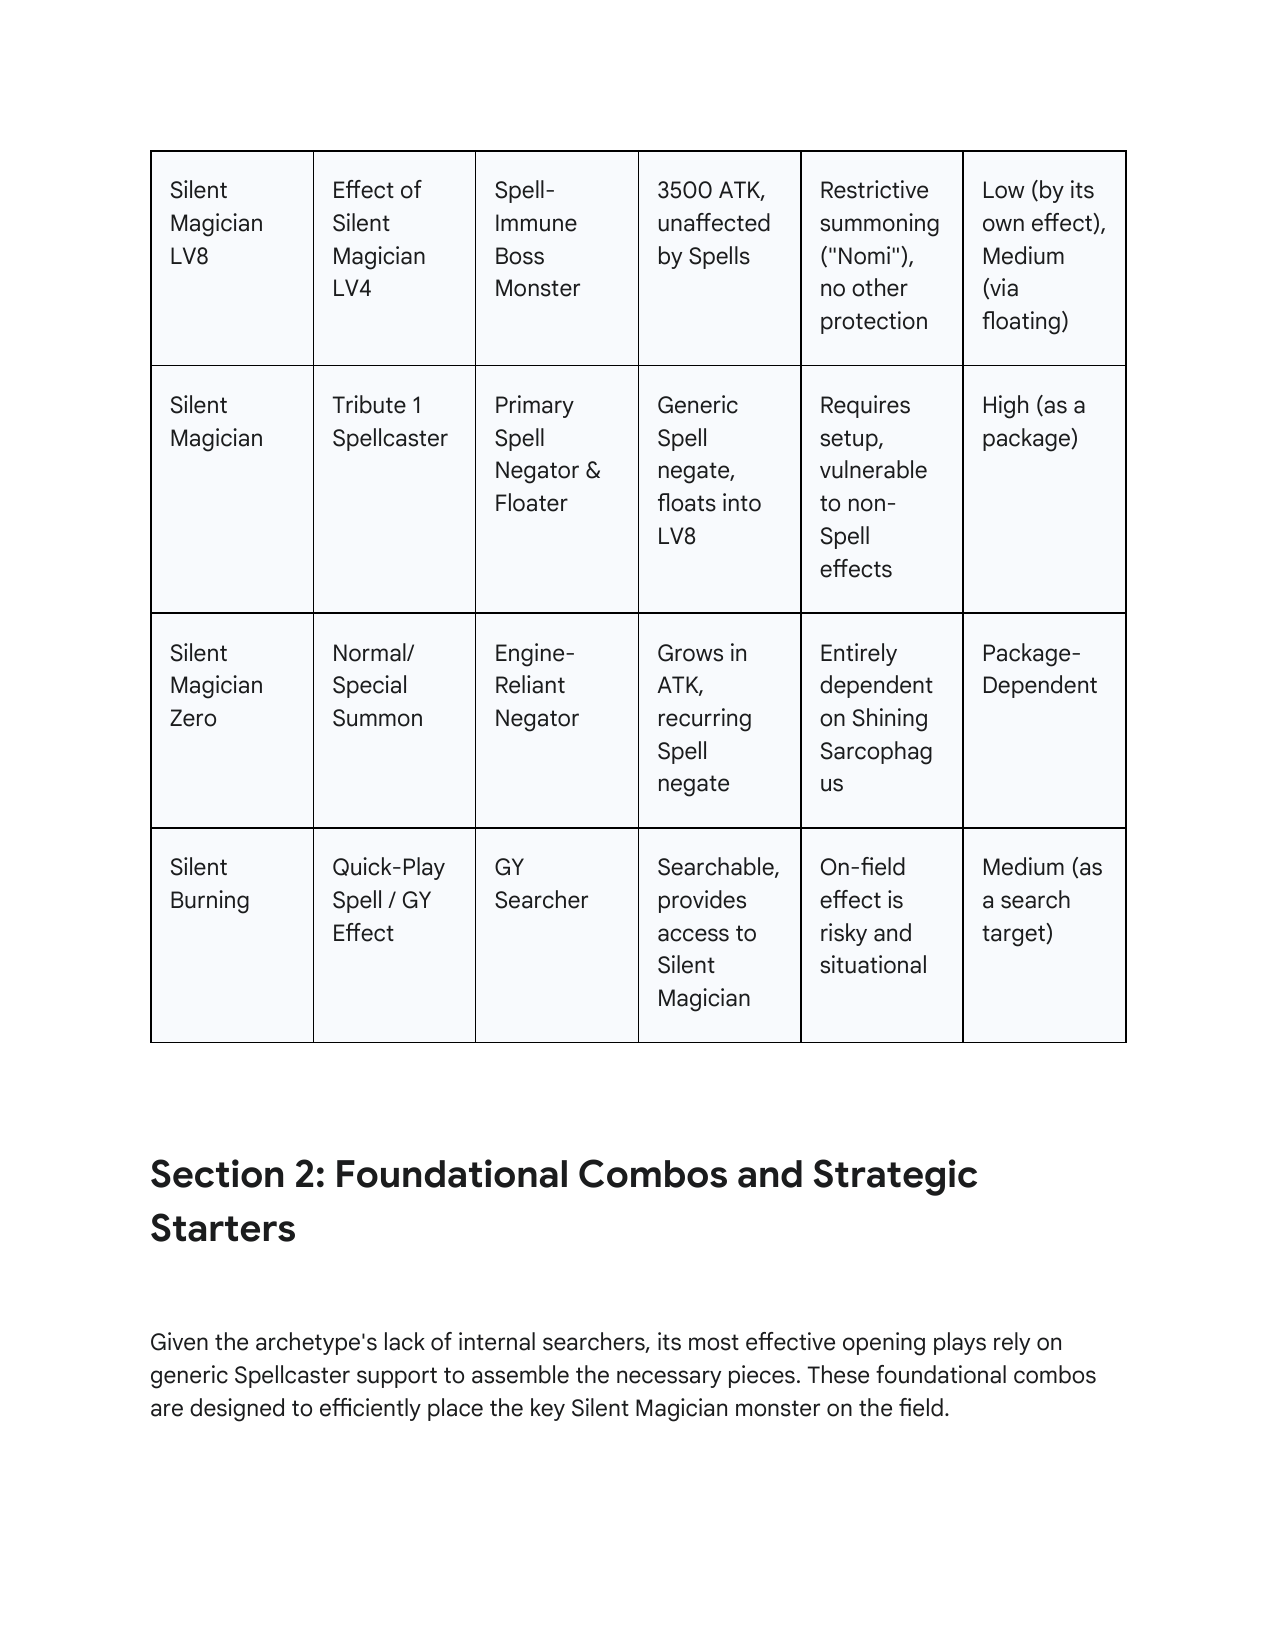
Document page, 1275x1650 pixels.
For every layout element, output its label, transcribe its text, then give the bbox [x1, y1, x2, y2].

table_cell Primary Spell Negator & Floater [476, 366, 638, 612]
table_cell Silent Burning [152, 829, 313, 1042]
table_cell Normal/Special Summon [314, 614, 475, 827]
table_cell Grows in ATK, recurring Spell negate [639, 614, 800, 827]
table_cell Searchable, provides access to Silent Magician [639, 829, 800, 1042]
table_cell 3500 ATK, unaffected by Spells [639, 152, 800, 365]
subtitle Section 2: Foundational Combos and Strategic Starters [150, 1151, 1125, 1252]
table_cell Restrictive summoning ("Nomi"), no other protection [802, 152, 962, 365]
table_cell Requires setup, vulnerable to non-Spell effects [802, 366, 962, 612]
table_cell Engine-Reliant Negator [476, 614, 638, 827]
table_cell Effect of Silent Magician LV4 [314, 152, 475, 365]
text Given the archetype's lack of internal searchers, its most effective opening plays rely on generic Spellcaster support to assemble the necessary pieces. These foundational combos are designed to efficiently place the key Silent Magician monster on the field. [150, 1328, 1125, 1423]
table_cell GY Searcher [476, 829, 638, 1042]
table_cell Silent Magician [152, 366, 313, 612]
table_cell Medium (as a search target) [964, 829, 1125, 1042]
table_cell Package-Dependent [964, 614, 1125, 827]
table_cell Tribute 1 Spellcaster [314, 366, 475, 612]
table_cell Entirely dependent on Shining Sarcophagus [802, 614, 962, 827]
table_cell Silent Magician LV8 [152, 152, 313, 365]
table_cell High (as a package) [964, 366, 1125, 612]
table_cell On-field effect is risky and situational [802, 829, 962, 1042]
table_cell Generic Spell negate, floats into LV8 [639, 366, 800, 612]
table_cell Silent Magician Zero [152, 614, 313, 827]
table_cell Low (by its own effect), Medium (via floating) [964, 152, 1125, 365]
table_cell Spell-Immune Boss Monster [476, 152, 638, 365]
table_cell Quick-Play Spell / GY Effect [314, 829, 475, 1042]
